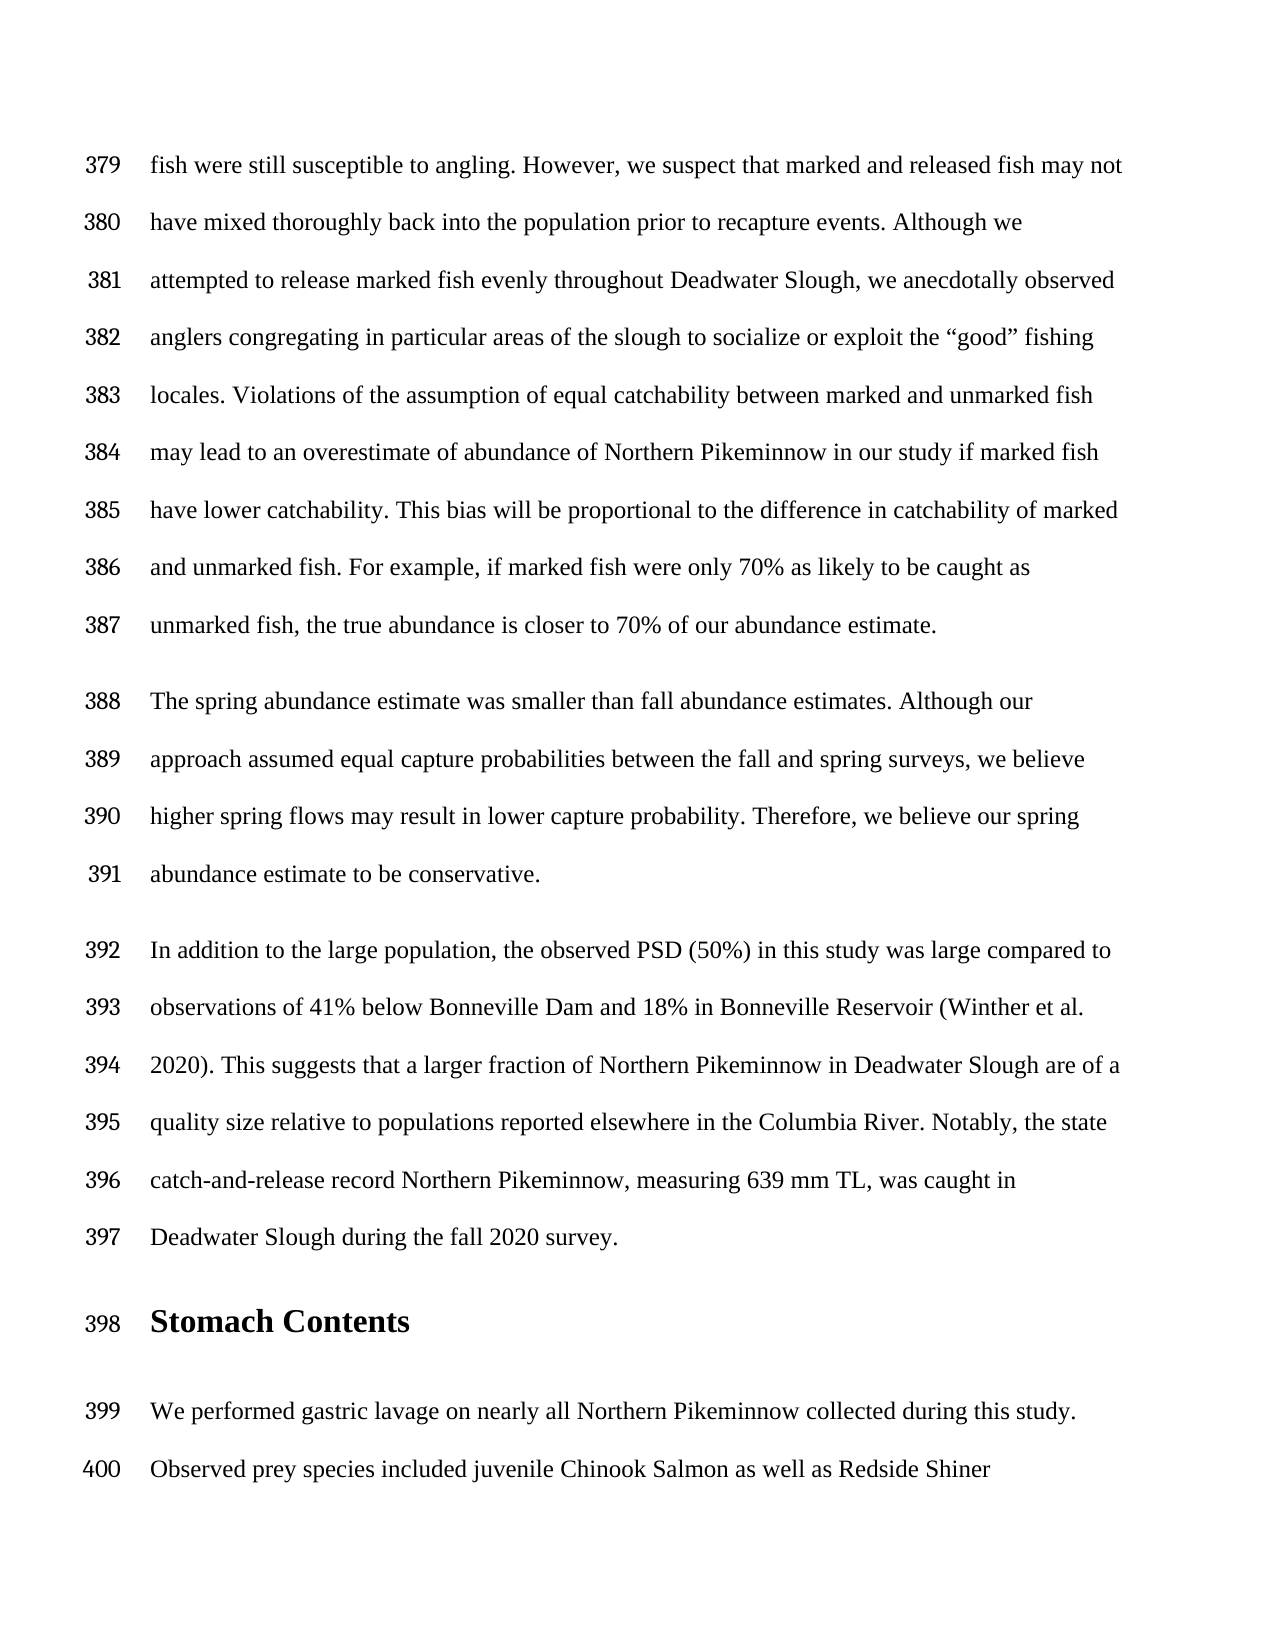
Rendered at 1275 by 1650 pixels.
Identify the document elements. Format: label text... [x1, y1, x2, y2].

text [150, 150, 1125, 639]
text The spring abundance estimate was smaller than fall abundance estimates. Although our approach assumed equal capture probabilities between the fall and spring surveys, we believe higher spring flows may result in lower capture probability. Therefore, we believe our spring abundance estimate to be conservative. [150, 686, 1125, 887]
text In addition to the large population, the observed PSD (50%) in this study was large compared to observations of 41% below Bonneville Dam and 18% in Bonneville Reservoir (Winther et al. 2020). This suggests that a larger fraction of Northern Pikeminnow in Deadwater Slough are of a quality size relative to populations reported elsewhere in the Columbia River. Notably, the state catch-and-release record Northern Pikeminnow, measuring 639 mm TL, was caught in Deadwater Slough during the fall 2020 survey. [150, 935, 1125, 1251]
subtitle Stomach Contents [150, 1301, 1125, 1339]
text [150, 1396, 1125, 1482]
